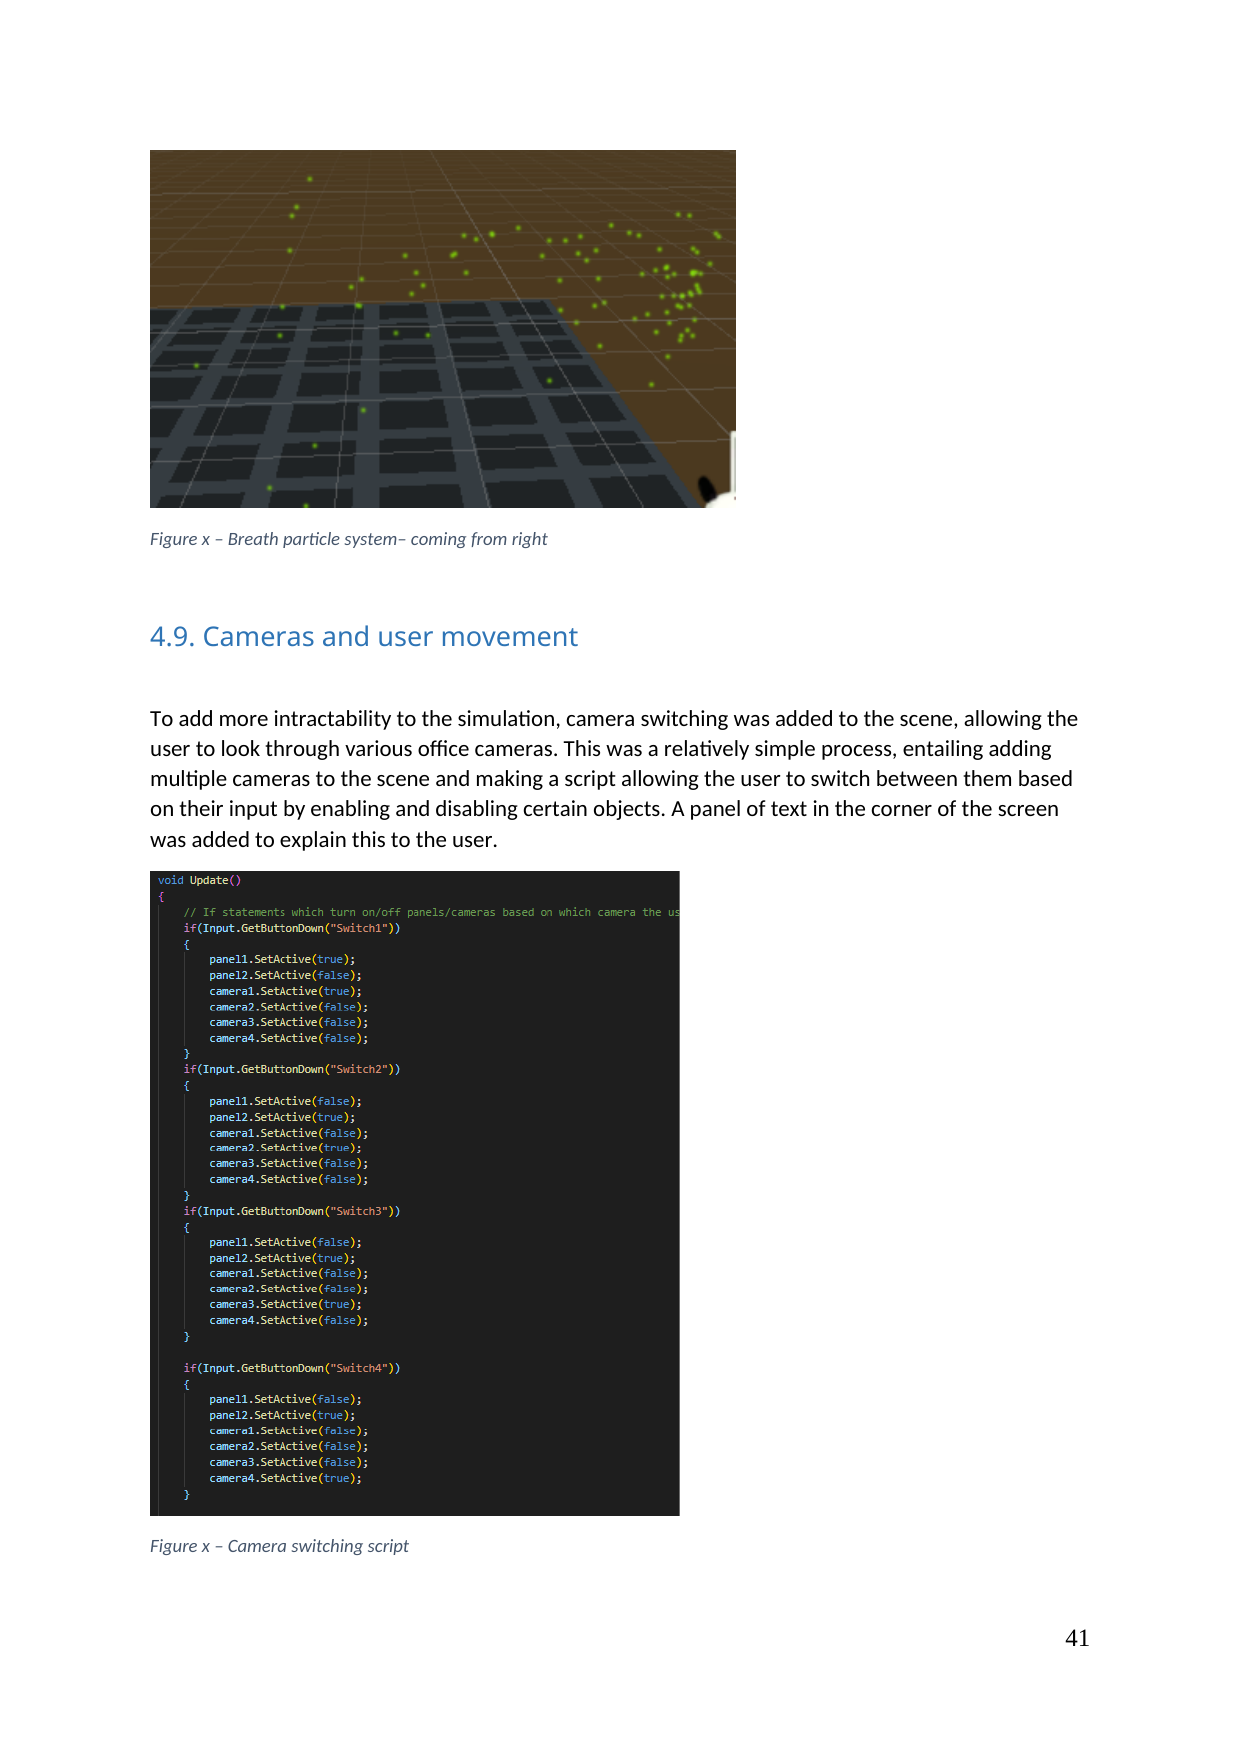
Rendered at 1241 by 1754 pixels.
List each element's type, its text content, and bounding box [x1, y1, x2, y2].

picture [150, 871, 680, 1516]
text Figure x – Camera switching script [150, 1534, 1090, 1557]
text To add more intractability to the simulation, camera switching was added to the scene, allowing the user to look through various office cameras. This was a relatively simple process, entailing adding multiple cameras to the scene and making a script allowing the user to switch between them based on their input by enabling and disabling certain objects. A panel of text in the corner of the screen was added to explain this to the user. [150, 704, 1090, 853]
subtitle 4.9. Cameras and user movement [150, 617, 1090, 654]
picture [150, 150, 736, 508]
text Figure x – Breath particle system– coming from right [150, 527, 1090, 549]
